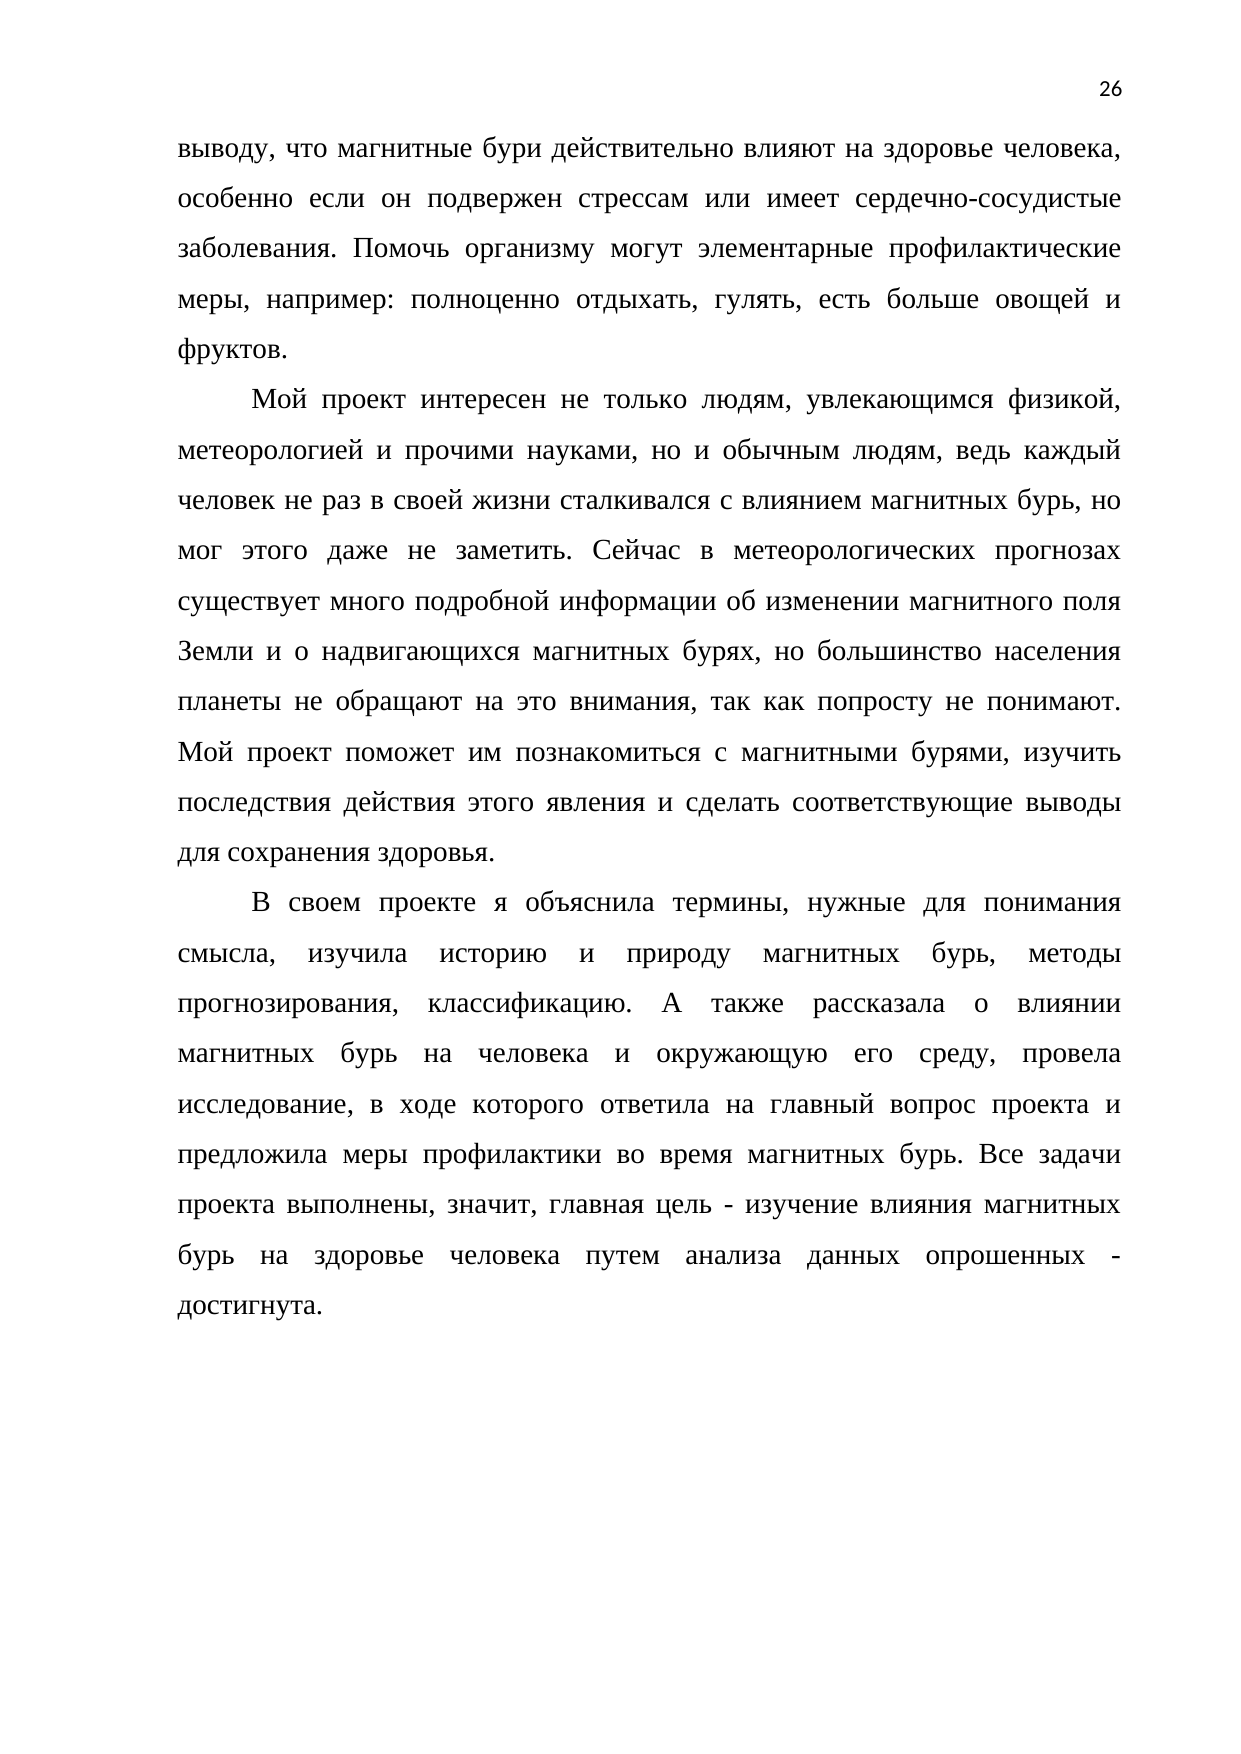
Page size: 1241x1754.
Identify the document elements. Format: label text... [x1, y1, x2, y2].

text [177, 130, 1122, 365]
text В своем проекте я объяснила термины, нужные для понимания смысла, изучила историю и природу магнитных бурь, методы прогнозирования, классификацию. А также рассказала о влиянии магнитных бурь на человека и окружающую его среду, провела исследование, в ходе которого ответила на главный вопрос проекта и предложила меры профилактики во время магнитных бурь. Все задачи проекта выполнены, значит, главная цель - изучение влияния магнитных бурь на здоровье человека путем анализа данных опрошенных - достигнута. [177, 884, 1122, 1321]
text Мой проект интересен не только людям, увлекающимся физикой, метеорологией и прочими науками, но и обычным людям, ведь каждый человек не раз в своей жизни сталкивался с влиянием магнитных бурь, но мог этого даже не заметить. Сейчас в метеорологических прогнозах существует много подробной информации об изменении магнитного поля Земли и о надвигающихся магнитных бурях, но большинство населения планеты не обращают на это внимания, так как попросту не понимают. Мой проект поможет им познакомиться с магнитными бурями, изучить последствия действия этого явления и сделать соответствующие выводы для сохранения здоровья. [177, 381, 1122, 868]
